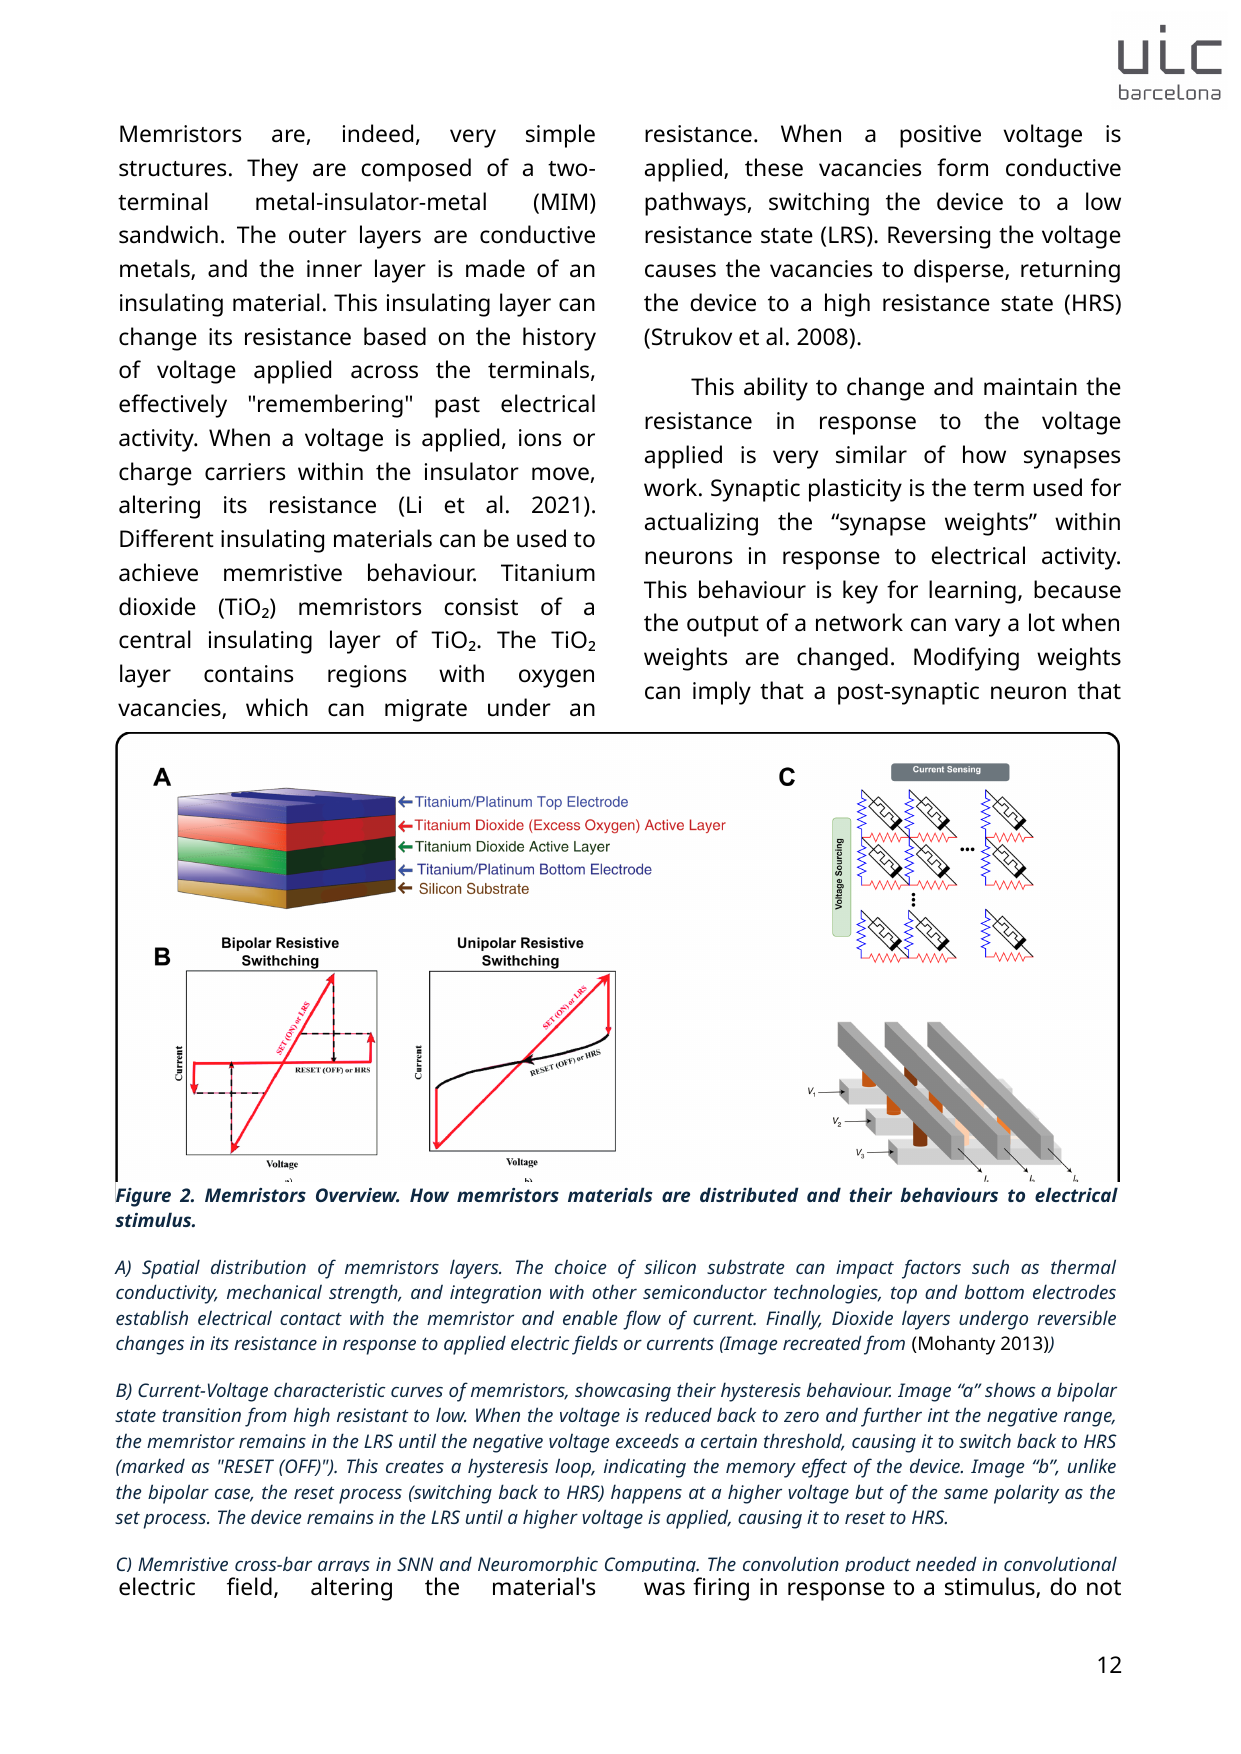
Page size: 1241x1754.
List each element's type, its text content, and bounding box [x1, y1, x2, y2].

picture [1110, 11, 1229, 110]
text Memristors are, indeed, very simple structures. They are composed of a two-terminal metal-insulator-metal (MIM) sandwich. The outer layers are conductive metals, and the inner layer is made of an insulating material. This insulating layer can change its resistance based on the history of voltage applied across the terminals, effectively "remembering" past electrical activity. When a voltage is applied, ions or charge carriers within the insulator move, altering its resistance . Different insulating materials can be used to achieve memristive behaviour. Titanium dioxide (TiO₂) memristors consist of a central insulating layer of TiO₂. The TiO₂ layer contains regions with oxygen vacancies, which can migrate under an electric field, altering the material's resistance. When a positive voltage is applied, these vacancies form conductive pathways, switching the device to a low resistance state (LRS). Reversing the voltage causes the vacancies to disperse, returning the device to a high resistance state (HRS) . [644, 118, 1122, 352]
picture [115, 732, 1120, 1182]
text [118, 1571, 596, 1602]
text Memristors are, indeed, very simple structures. They are composed of a two-terminal metal-insulator-metal (MIM) sandwich. The outer layers are conductive metals, and the inner layer is made of an insulating material. This insulating layer can change its resistance based on the history of voltage applied across the terminals, effectively "remembering" past electrical activity. When a voltage is applied, ions or charge carriers within the insulator move, altering its resistance . Different insulating materials can be used to achieve memristive behaviour. Titanium dioxide (TiO₂) memristors consist of a central insulating layer of TiO₂. The TiO₂ layer contains regions with oxygen vacancies, which can migrate under an electric field, altering the material's resistance. When a positive voltage is applied, these vacancies form conductive pathways, switching the device to a low resistance state (LRS). Reversing the voltage causes the vacancies to disperse, returning the device to a high resistance state (HRS) . [118, 118, 596, 732]
